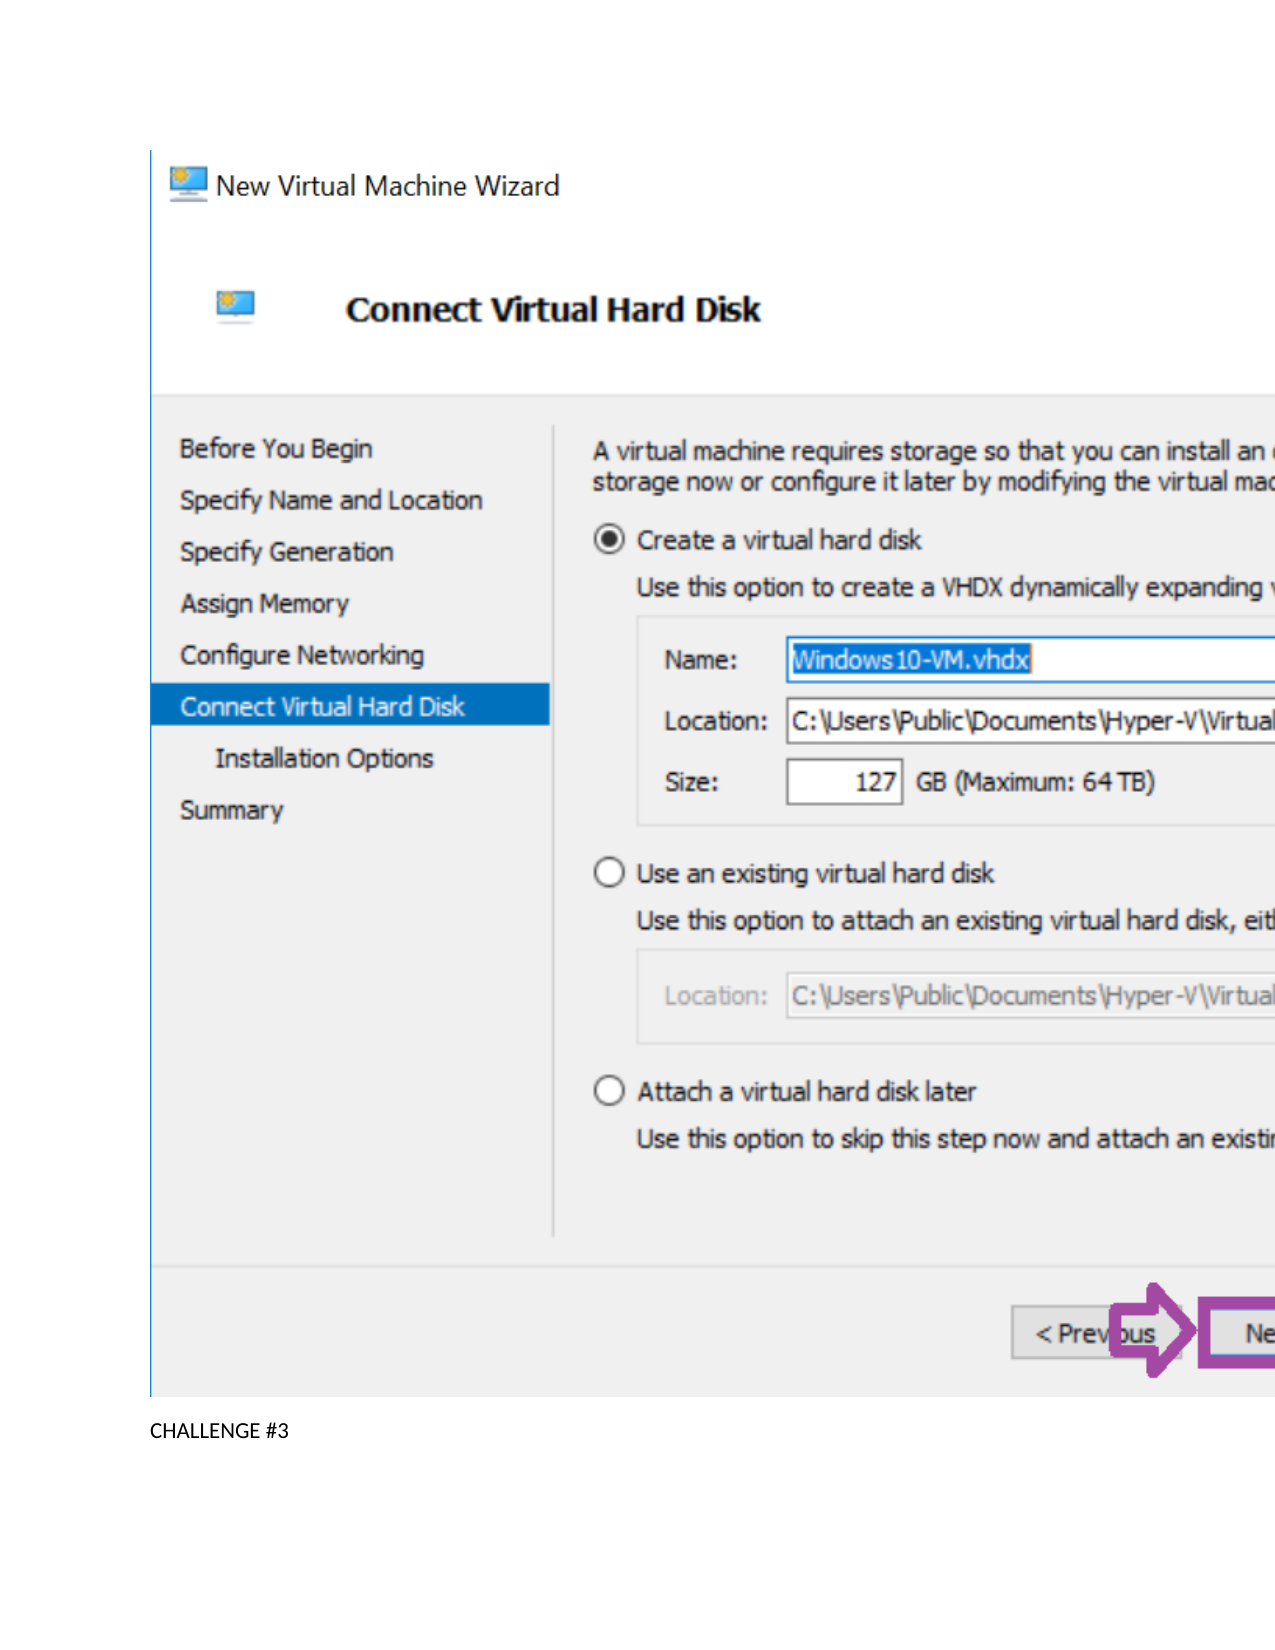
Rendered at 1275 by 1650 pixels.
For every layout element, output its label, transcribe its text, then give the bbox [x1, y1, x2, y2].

text CHALLENGE #3 [150, 1416, 1125, 1444]
picture [150, 150, 1275, 1397]
